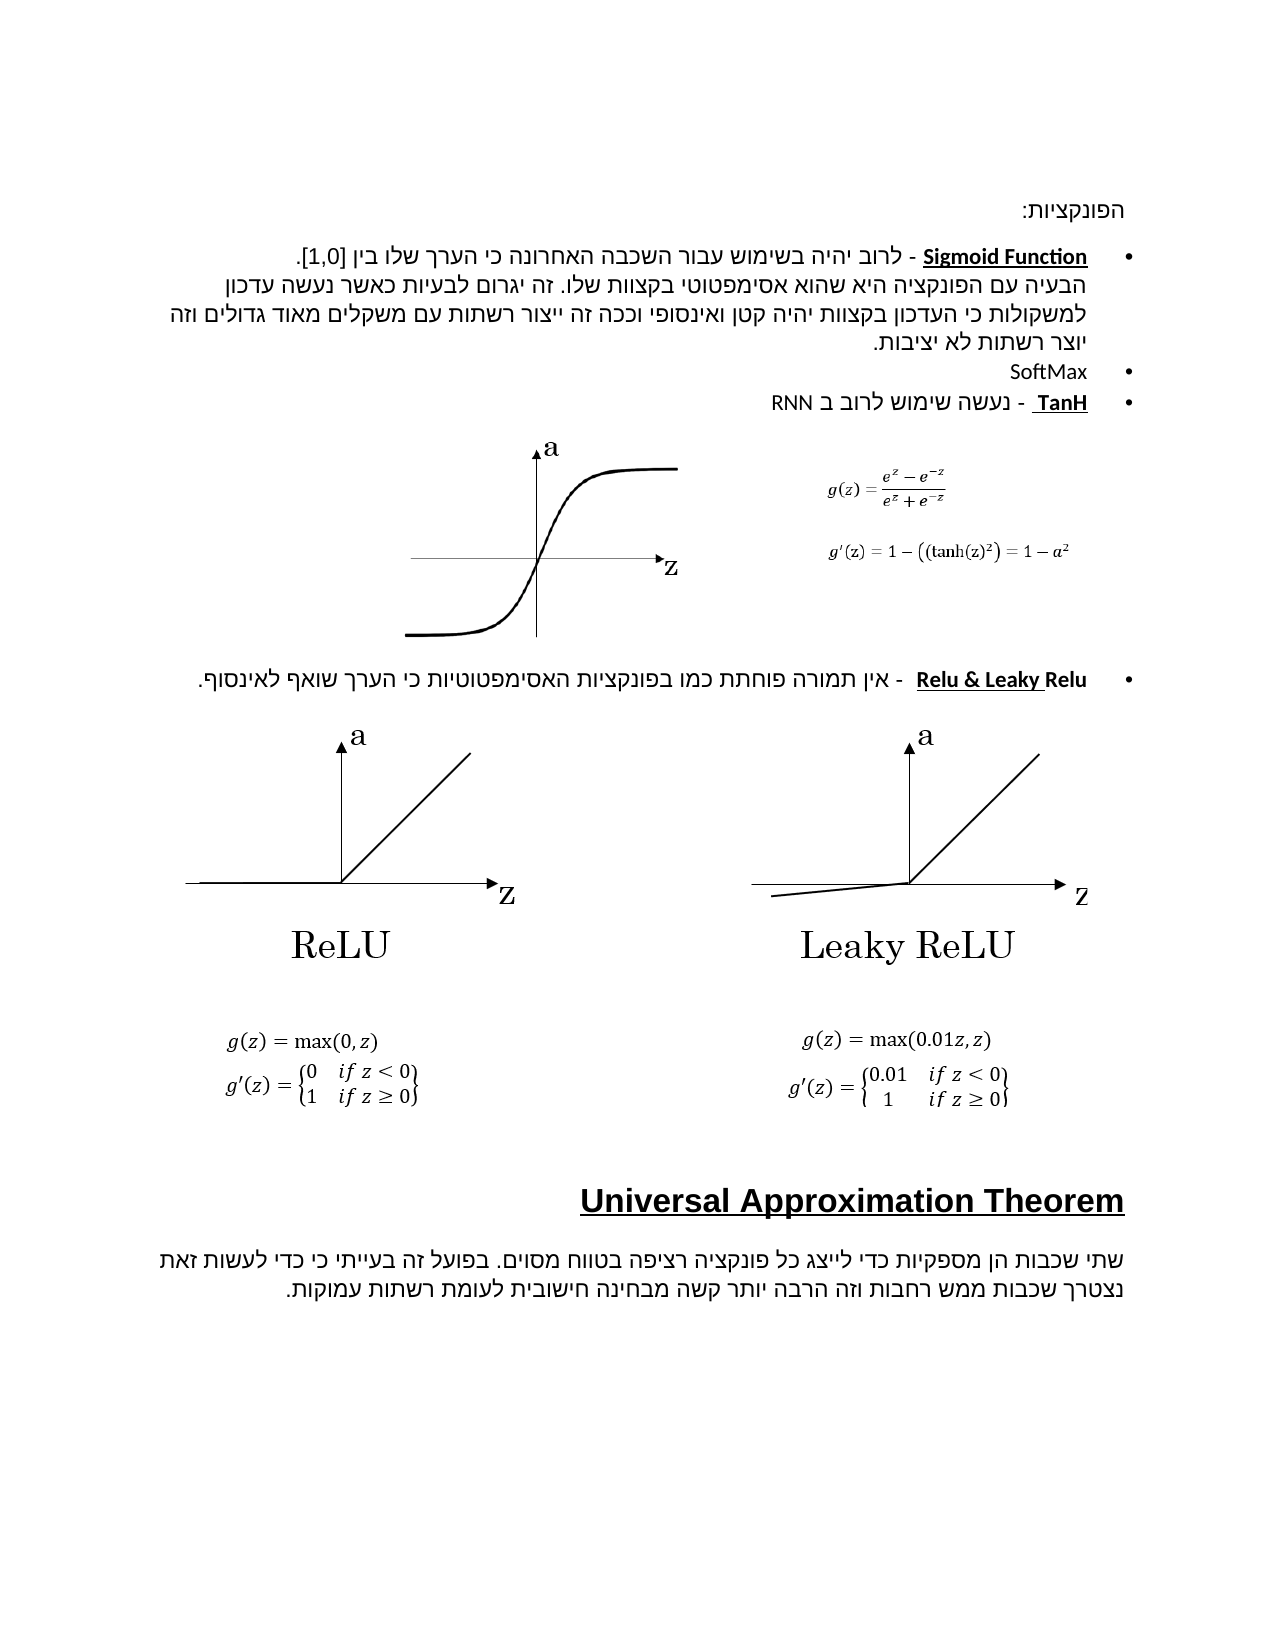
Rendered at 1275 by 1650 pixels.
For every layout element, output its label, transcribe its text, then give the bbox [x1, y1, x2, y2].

picture [393, 417, 1088, 664]
picture [178, 724, 1088, 1107]
text הפונקציות: [150, 197, 1125, 223]
text שתי שכבות הן מספקיות כדי לייצג כל פונקציה רציפה בטווח מסוים. בפועל זה בעייתי כי כדי לעשות זאת נצטרך שכבות ממש רחבות וזה הרבה יותר קשה מבחינה חישובית לעומת רשתות עמוקות. [150, 1247, 1125, 1302]
subtitle Universal Approximation Theorem [150, 1181, 1125, 1219]
list Sigmoid Function - לרוב יהיה בשימוש עבור השכבה האחרונה כי הערך שלו בין [1,0]. הבעיה עם הפונקציה היא שהוא אסימפטוטי בקצוות שלו. זה יגרום לבעיות כאשר נעשה עדכון למשקולות כי העדכון בקצוות יהיה קטן ואינסופי וככה זה ייצור רשתות עם משקלים מאוד גדולים וזה יוצר רשתות לא יציבות. [150, 242, 1125, 355]
list SoftMax [150, 357, 1125, 385]
